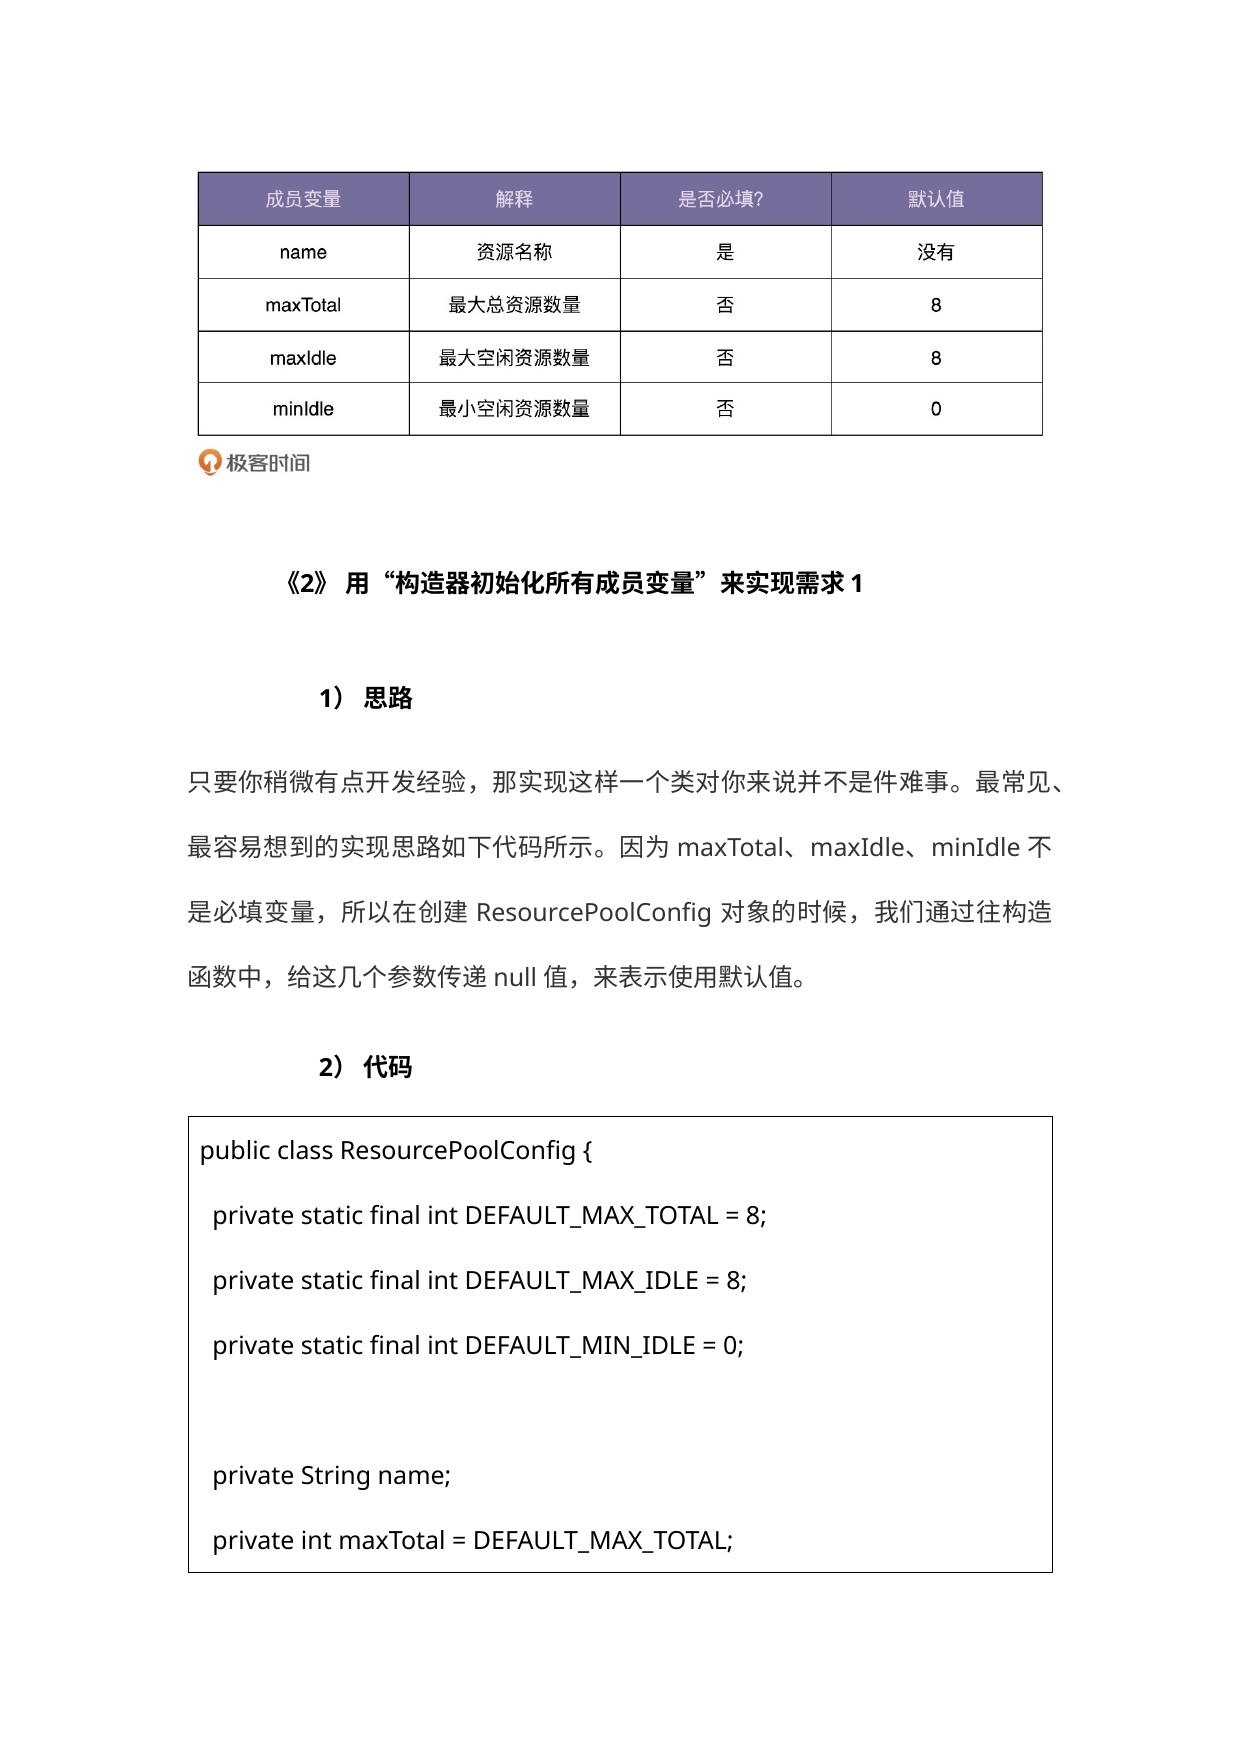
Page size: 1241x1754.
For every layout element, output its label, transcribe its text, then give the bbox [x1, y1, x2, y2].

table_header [189, 1117, 1052, 1572]
subtitle 2） 代码 [187, 1033, 1053, 1098]
picture [187, 162, 1053, 491]
text 只要你稍微有点开发经验，那实现这样一个类对你来说并不是件难事。最常见、最容易想到的实现思路如下代码所示。因为 maxTotal、maxIdle、minIdle 不是必填变量，所以在创建 ResourcePoolConfig 对象的时候，我们通过往构造函数中，给这几个参数传递 null 值，来表示使用默认值。 [187, 748, 1053, 1008]
subtitle 1） 思路 [187, 664, 1053, 729]
subtitle 《2》 用“构造器初始化所有成员变量”来实现需求1 [231, 549, 1053, 614]
